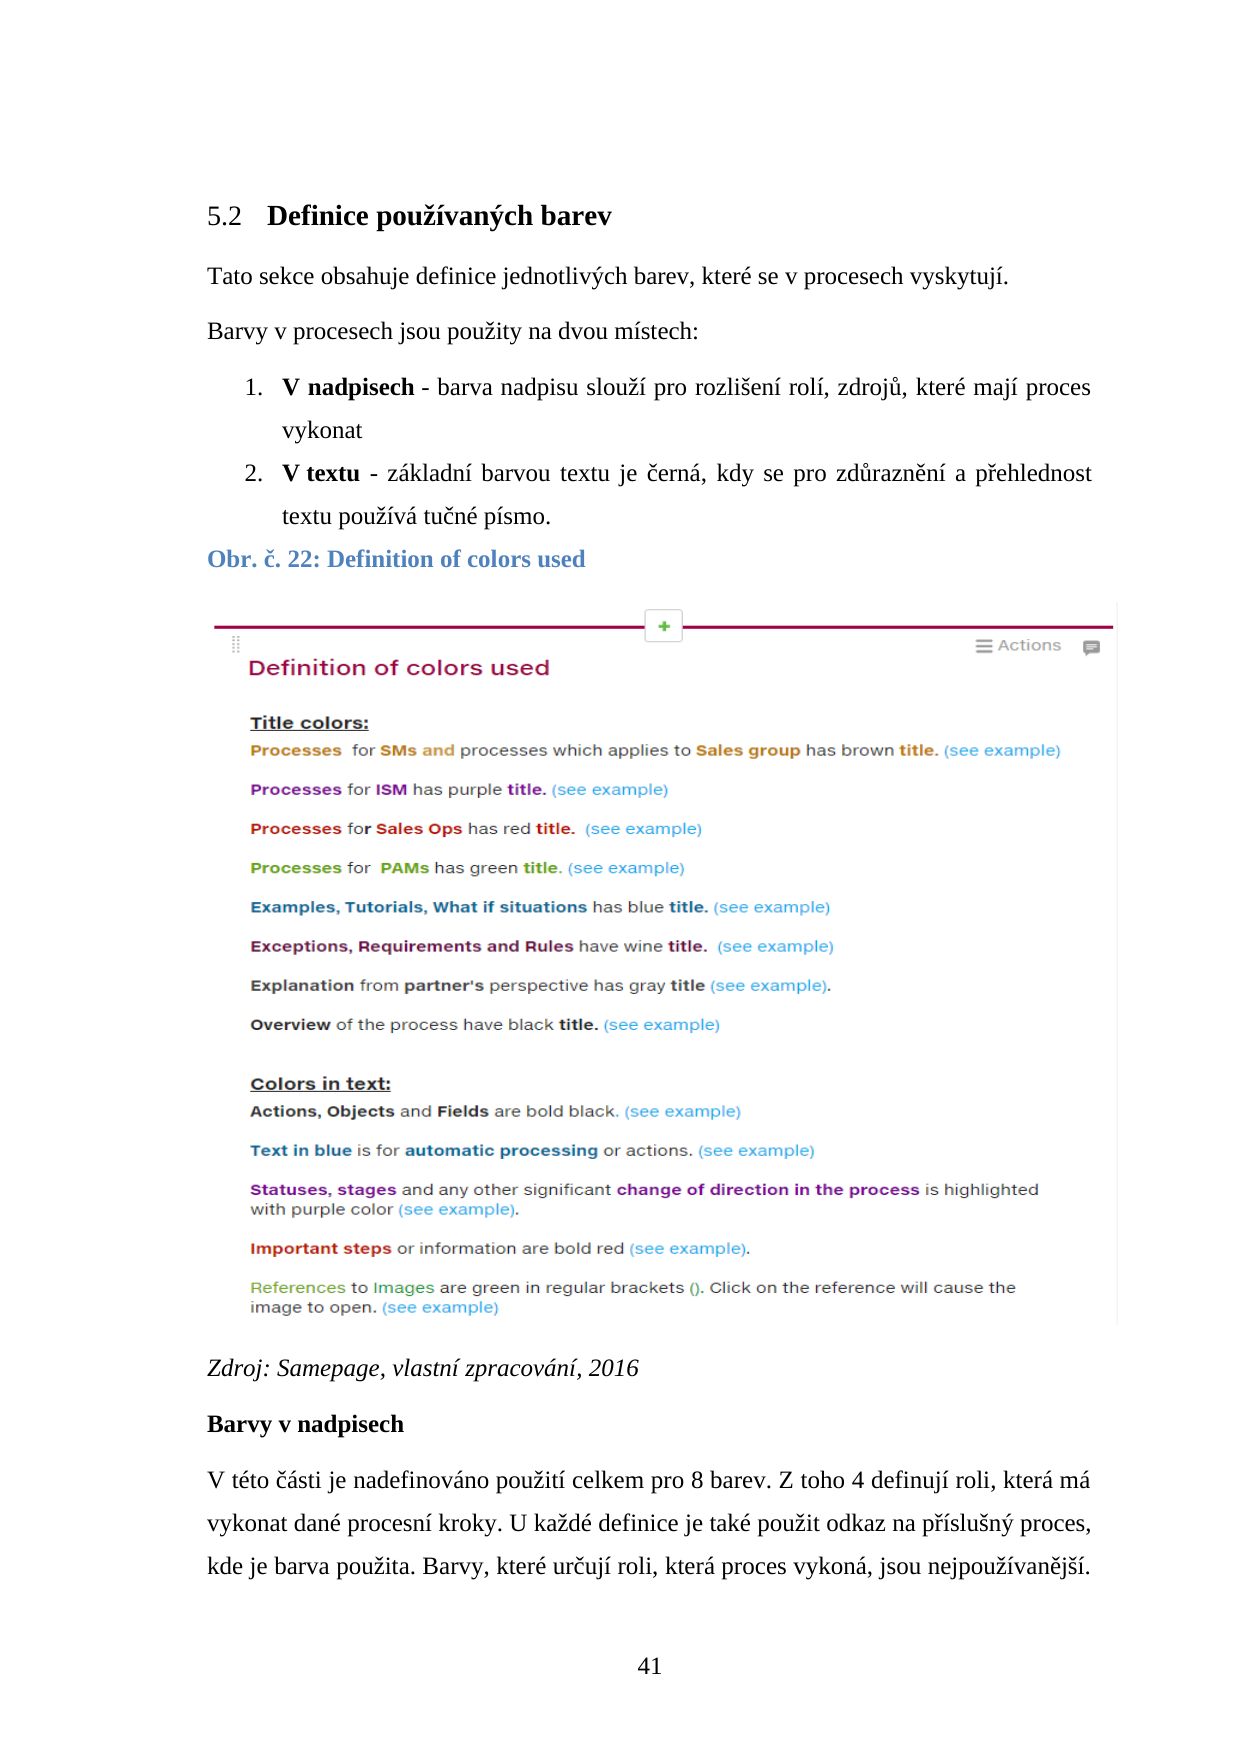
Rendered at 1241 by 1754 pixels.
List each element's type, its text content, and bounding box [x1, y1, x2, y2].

subtitle Barvy v nadpisech [207, 1409, 1092, 1438]
list V textu - základní barvou textu je černá, kdy se pro zdůraznění a přehlednost textu používá tučné písmo. [244, 458, 1092, 530]
text Tato sekce obsahuje definice jednotlivých barev, které se v procesech vyskytují. [207, 261, 1092, 289]
list V nadpisech - barva nadpisu slouží pro rozlišení rolí, zdrojů, které mají proces vykonat [244, 372, 1092, 444]
text Obr. č. 22: Definition of colors used [207, 544, 1092, 573]
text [207, 1465, 1092, 1580]
text Zdroj: Samepage, vlastní zpracování, 2016 [207, 1353, 1092, 1382]
subtitle Definice používaných barev [207, 198, 1092, 232]
text Barvy v procesech jsou použity na dvou místech: [207, 316, 1092, 345]
picture [206, 602, 1118, 1325]
